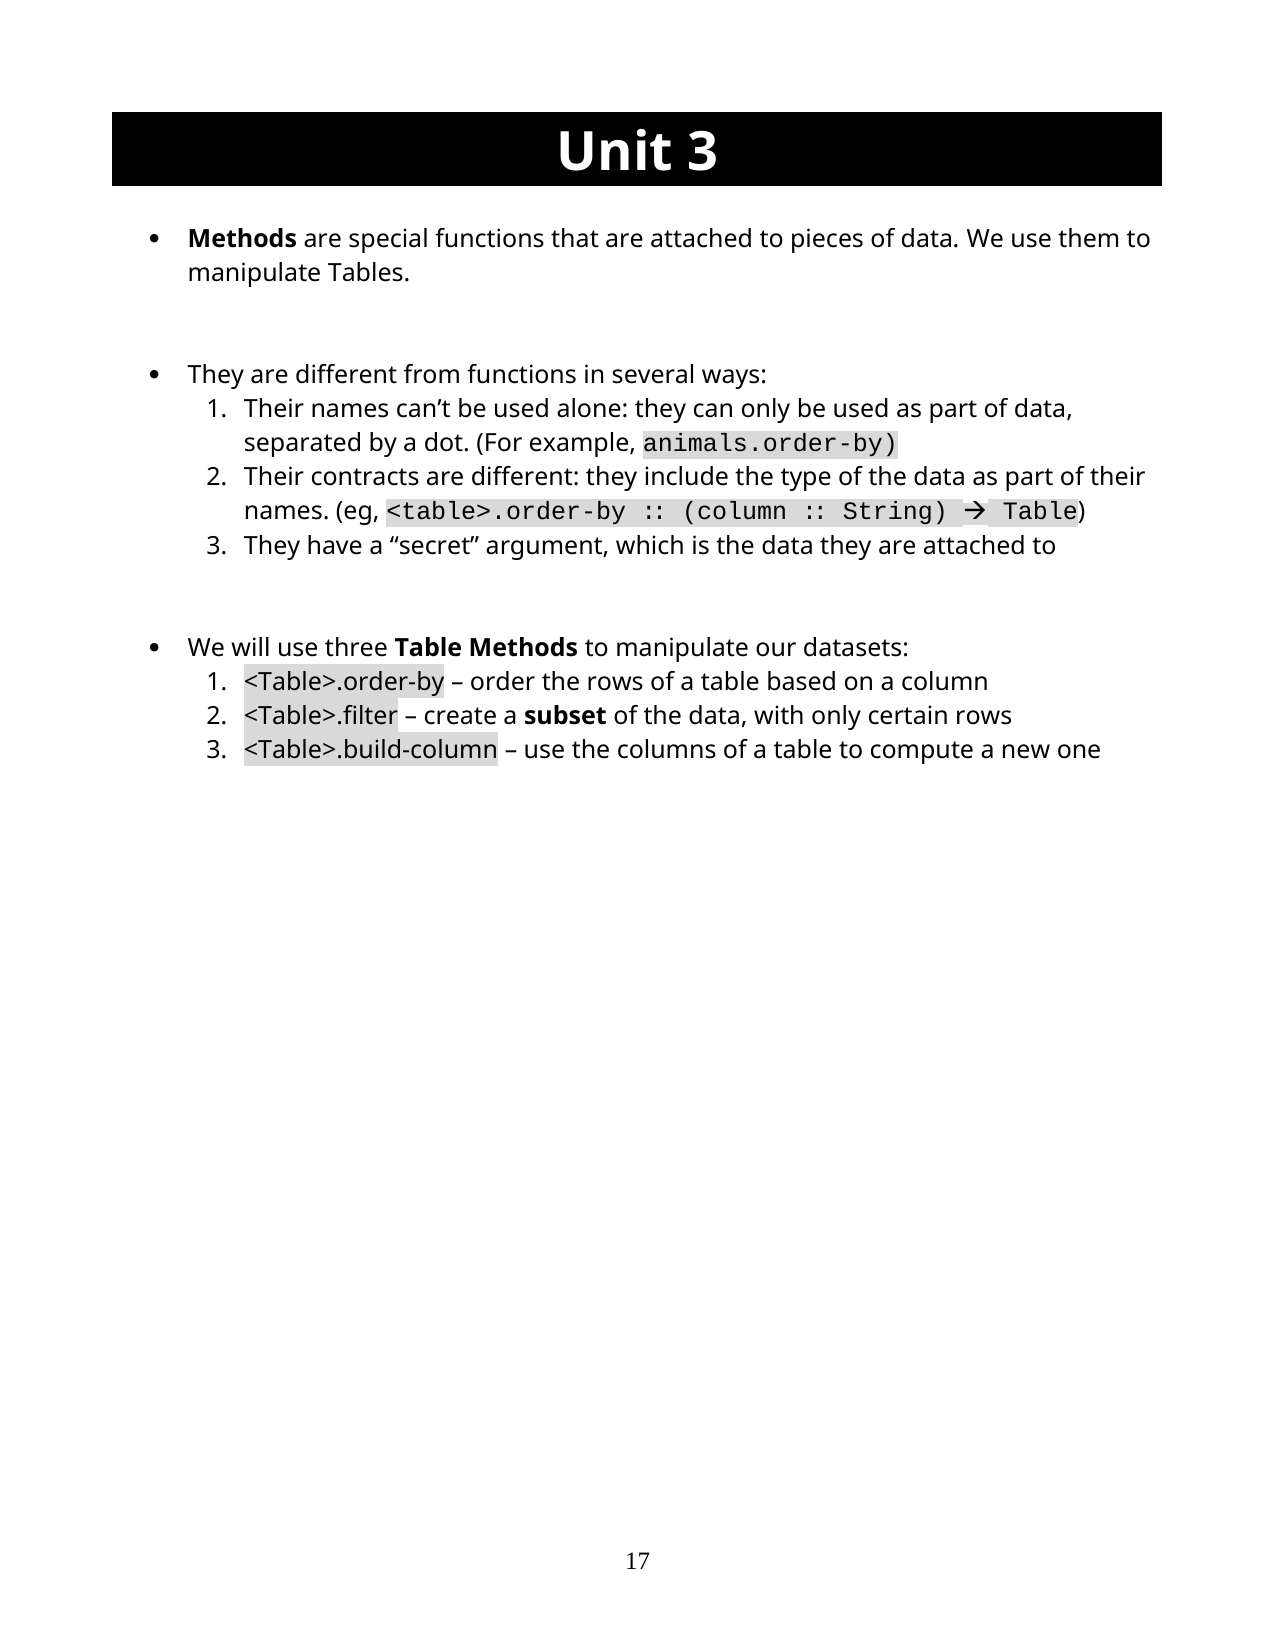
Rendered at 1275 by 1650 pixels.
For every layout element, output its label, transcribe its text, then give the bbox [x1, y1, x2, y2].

list <Table>.filter – create a subset of the data, with only certain rows [398, 698, 1162, 732]
subtitle Unit 3 [112, 112, 1162, 186]
list They have a “secret” argument, which is the data they are attached to [206, 527, 1162, 561]
list They are different from functions in several ways: [150, 357, 1162, 391]
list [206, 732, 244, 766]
list Their contracts are different: they include the type of the data as part of their names. (eg, <table>.order-by :: (column :: String) Table) [206, 459, 1162, 527]
list <Table>.order-by – order the rows of a table based on a column [206, 663, 1162, 698]
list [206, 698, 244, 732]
list We will use three Table Methods to manipulate our datasets: [150, 629, 1162, 663]
list <Table>.build-column – use the columns of a table to compute a new one [498, 732, 1162, 766]
list Methods are special functions that are attached to pieces of data. We use them to manipulate Tables. [150, 220, 1162, 288]
list Their names can’t be used alone: they can only be used as part of data, separated by a dot. (For example, animals.order-by) [206, 391, 1162, 459]
